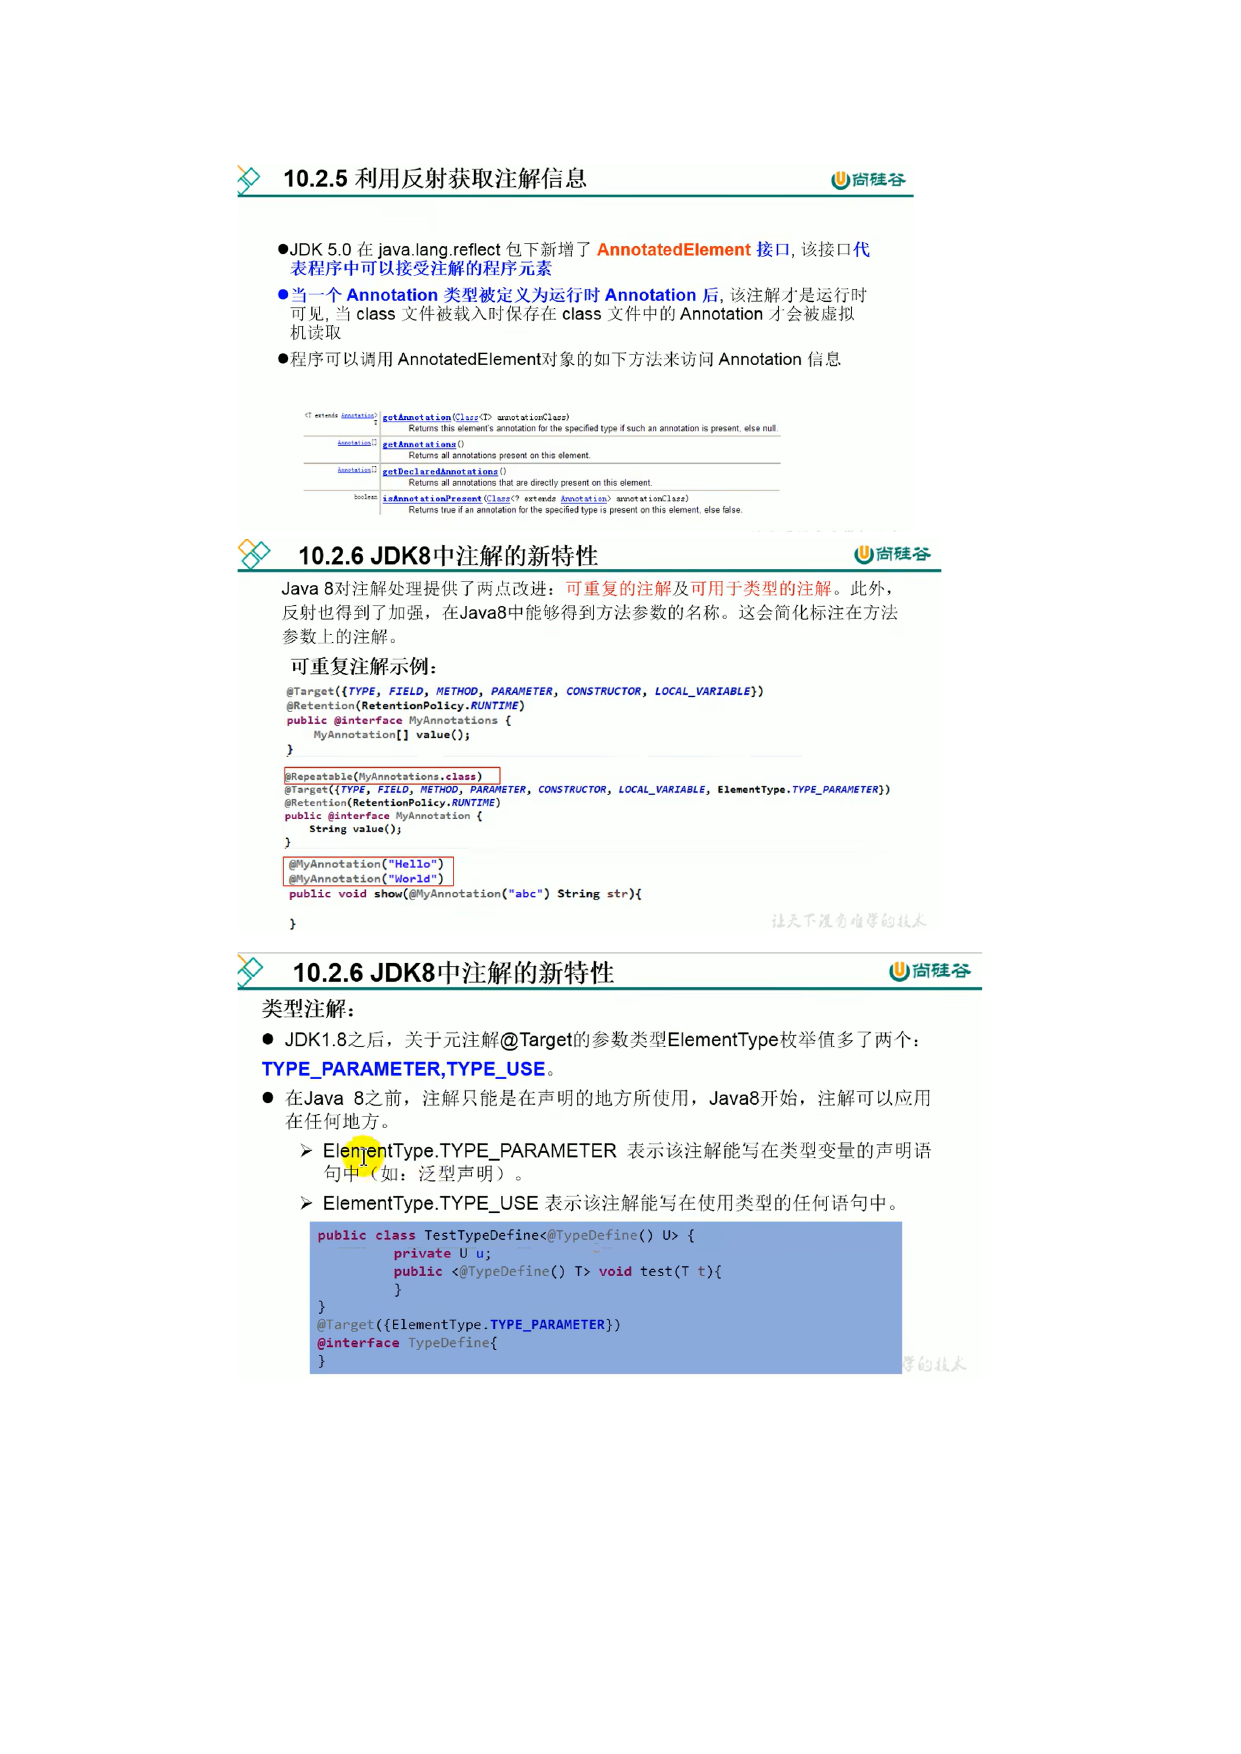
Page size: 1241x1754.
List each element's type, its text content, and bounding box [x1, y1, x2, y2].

picture [237, 164, 914, 532]
picture [237, 539, 942, 931]
picture [237, 952, 983, 1379]
